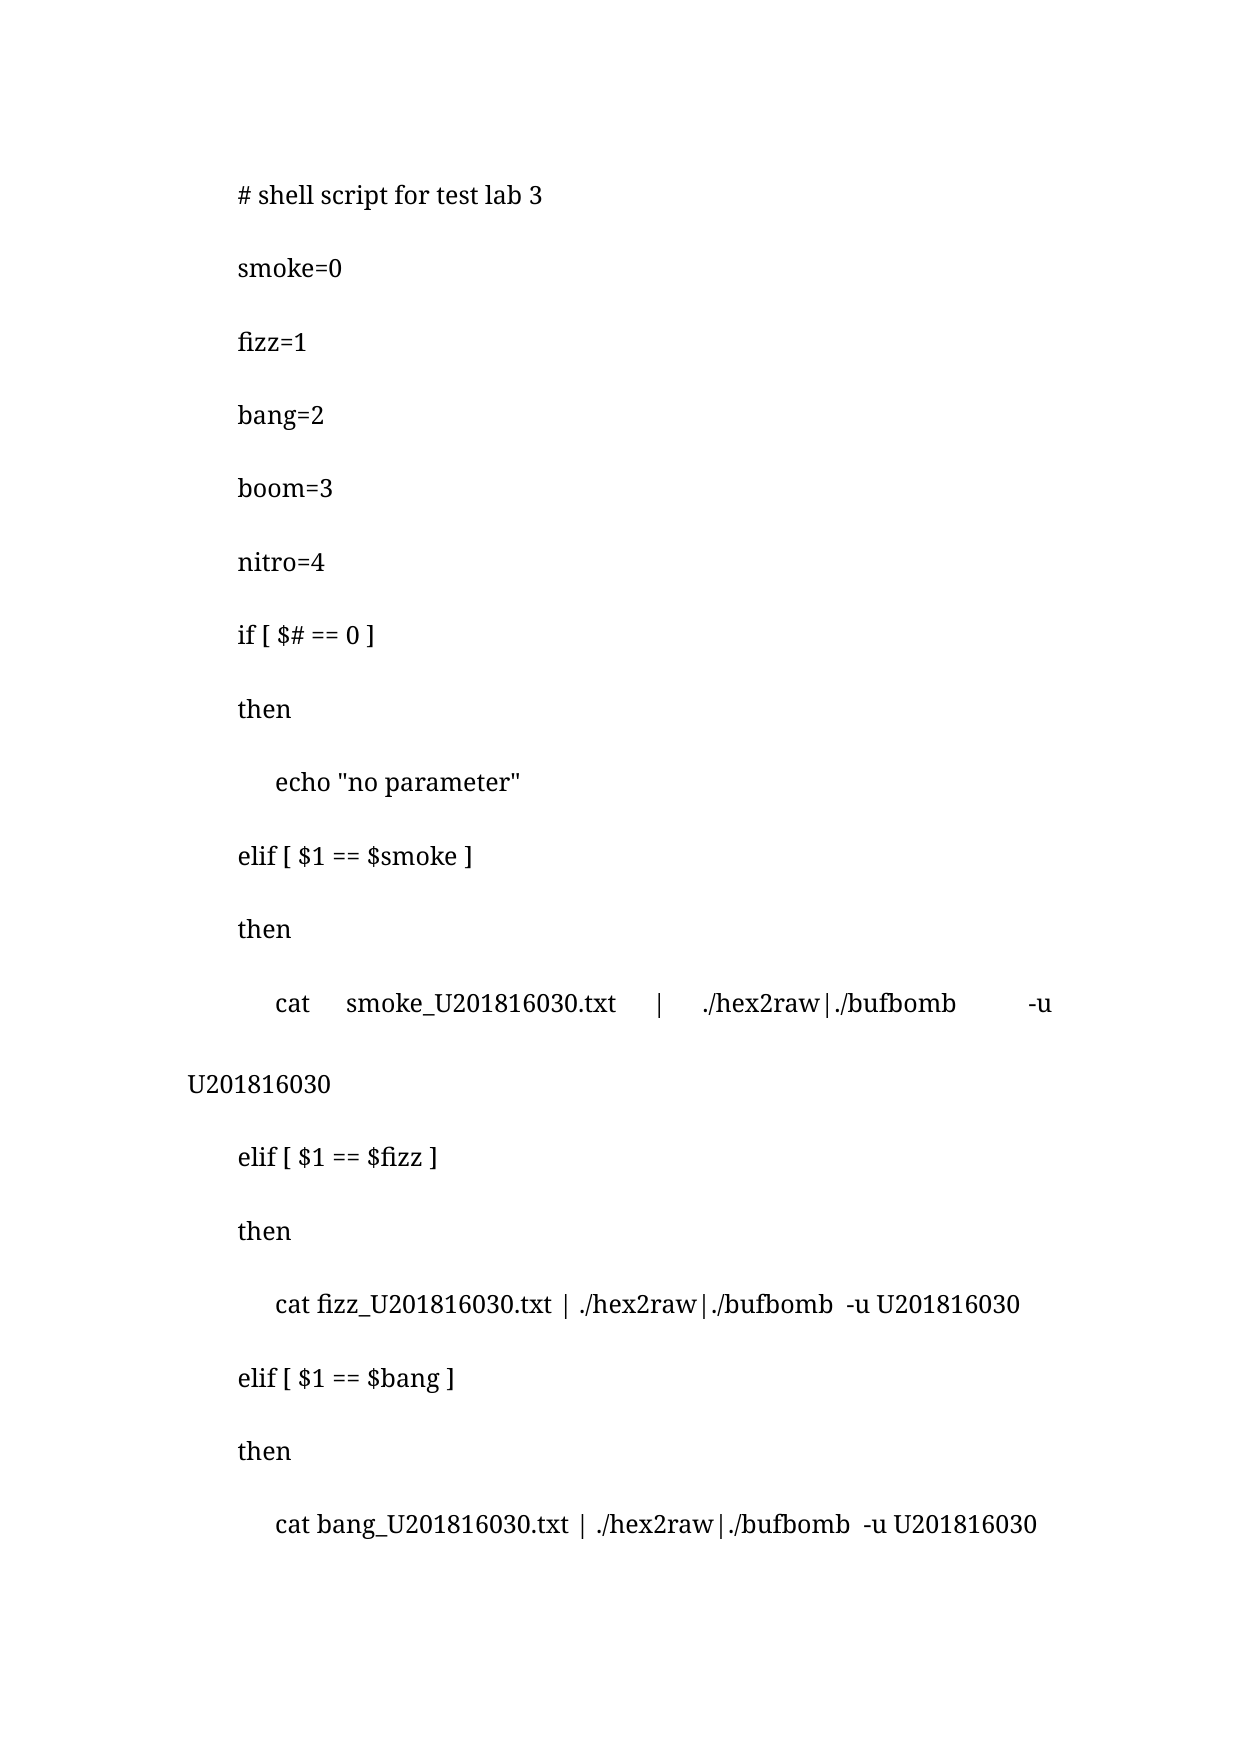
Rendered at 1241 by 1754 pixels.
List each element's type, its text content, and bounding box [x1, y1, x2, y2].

text then [187, 896, 1053, 961]
text then [187, 676, 1053, 741]
text boom=3 [187, 456, 1053, 521]
text elif [ $1 == $bang ] [187, 1345, 1053, 1410]
text cat bang_U201816030.txt | ./hex2raw|./bufbomb -u U201816030 [187, 1492, 1053, 1557]
text elif [ $1 == $fizz ] [187, 1124, 1053, 1189]
text then [187, 1418, 1053, 1483]
text cat smoke_U201816030.txt | ./hex2raw|./bufbomb -u U201816030 [187, 970, 1053, 1116]
text smoke=0 [187, 235, 1053, 300]
text bang=2 [187, 382, 1053, 447]
text then [187, 1198, 1053, 1263]
text nitro=4 [187, 529, 1053, 594]
text # shell script for test lab 3 [187, 162, 1053, 227]
text elif [ $1 == $smoke ] [187, 823, 1053, 888]
text fizz=1 [187, 309, 1053, 374]
text if [ $# == 0 ] [187, 603, 1053, 668]
text cat fizz_U201816030.txt | ./hex2raw|./bufbomb -u U201816030 [187, 1271, 1053, 1336]
text echo "no parameter" [187, 749, 1053, 814]
